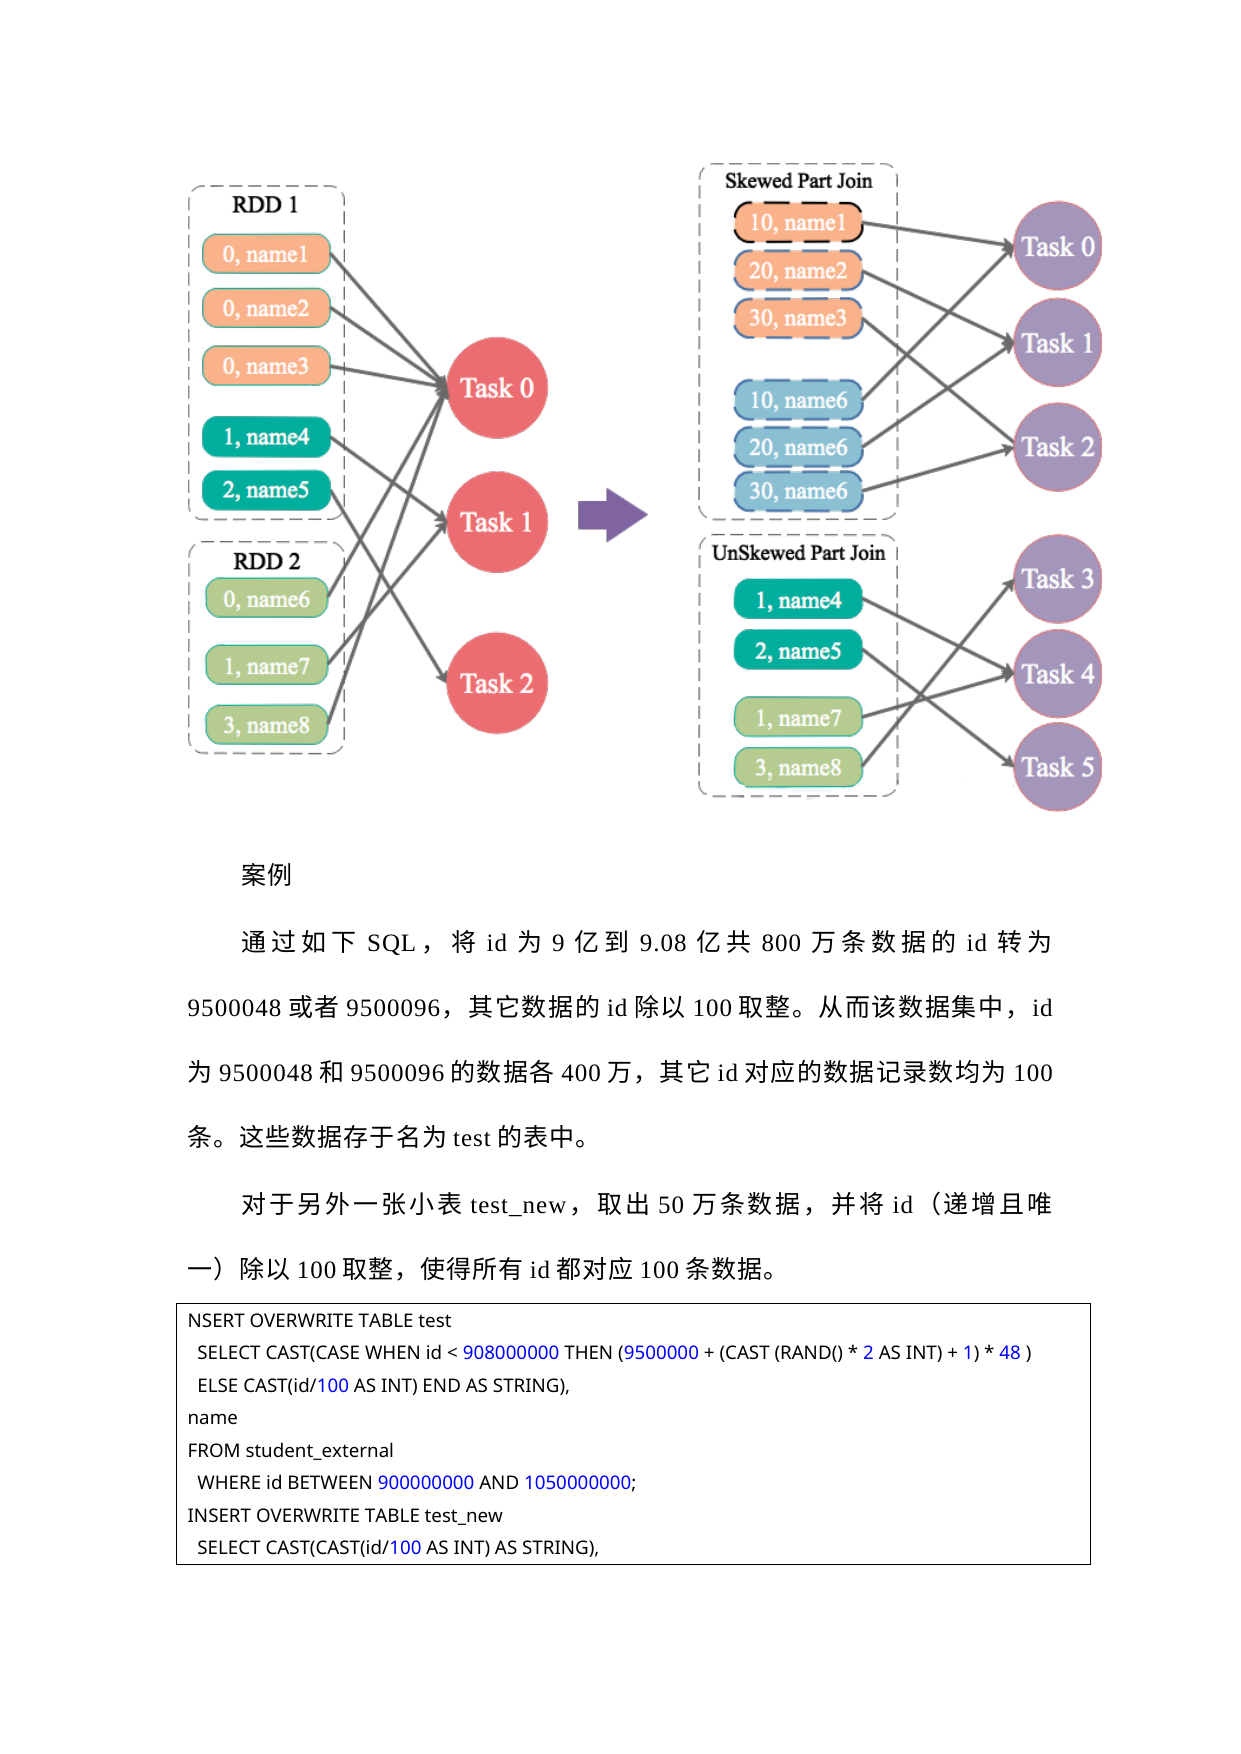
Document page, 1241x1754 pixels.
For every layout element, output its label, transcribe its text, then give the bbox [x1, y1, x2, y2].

text 通过如下SQL，将id为9亿到9.08亿共800万条数据的id转为9500048或者9500096，其它数据的id除以100取整。从而该数据集中，id为9500048和9500096的数据各400万，其它id对应的数据记录数均为100条。这些数据存于名为test的表中。 [187, 908, 1053, 1168]
text 对于另外一张小表test_new，取出50万条数据，并将id（递增且唯一）除以100取整，使得所有id都对应100条数据。 [187, 1170, 1053, 1300]
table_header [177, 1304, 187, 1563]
picture [187, 162, 1103, 812]
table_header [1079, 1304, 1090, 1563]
text 案例 [187, 841, 1053, 906]
